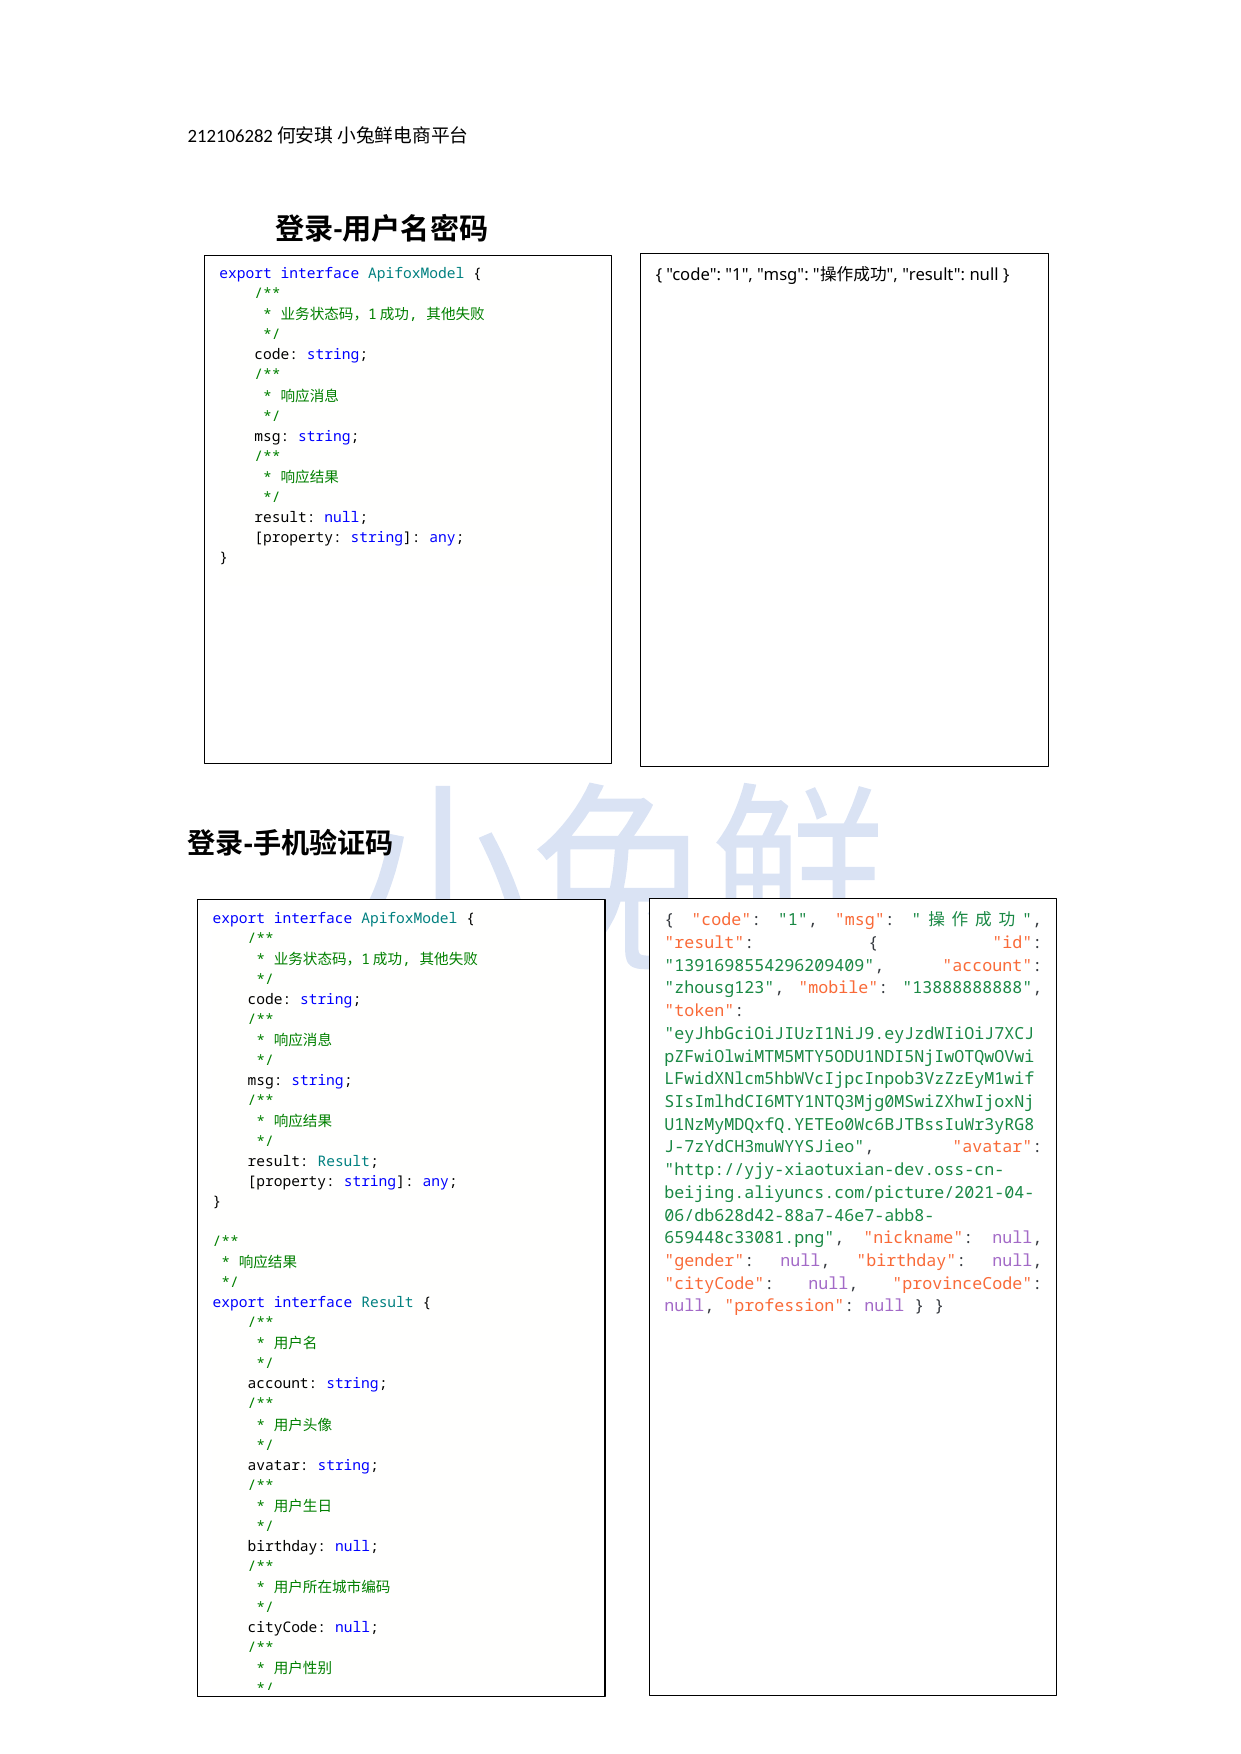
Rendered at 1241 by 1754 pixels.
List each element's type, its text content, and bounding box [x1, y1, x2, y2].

subtitle 登录-手机验证码 [187, 809, 1053, 874]
list 登录-用户名密码 [231, 194, 1053, 259]
